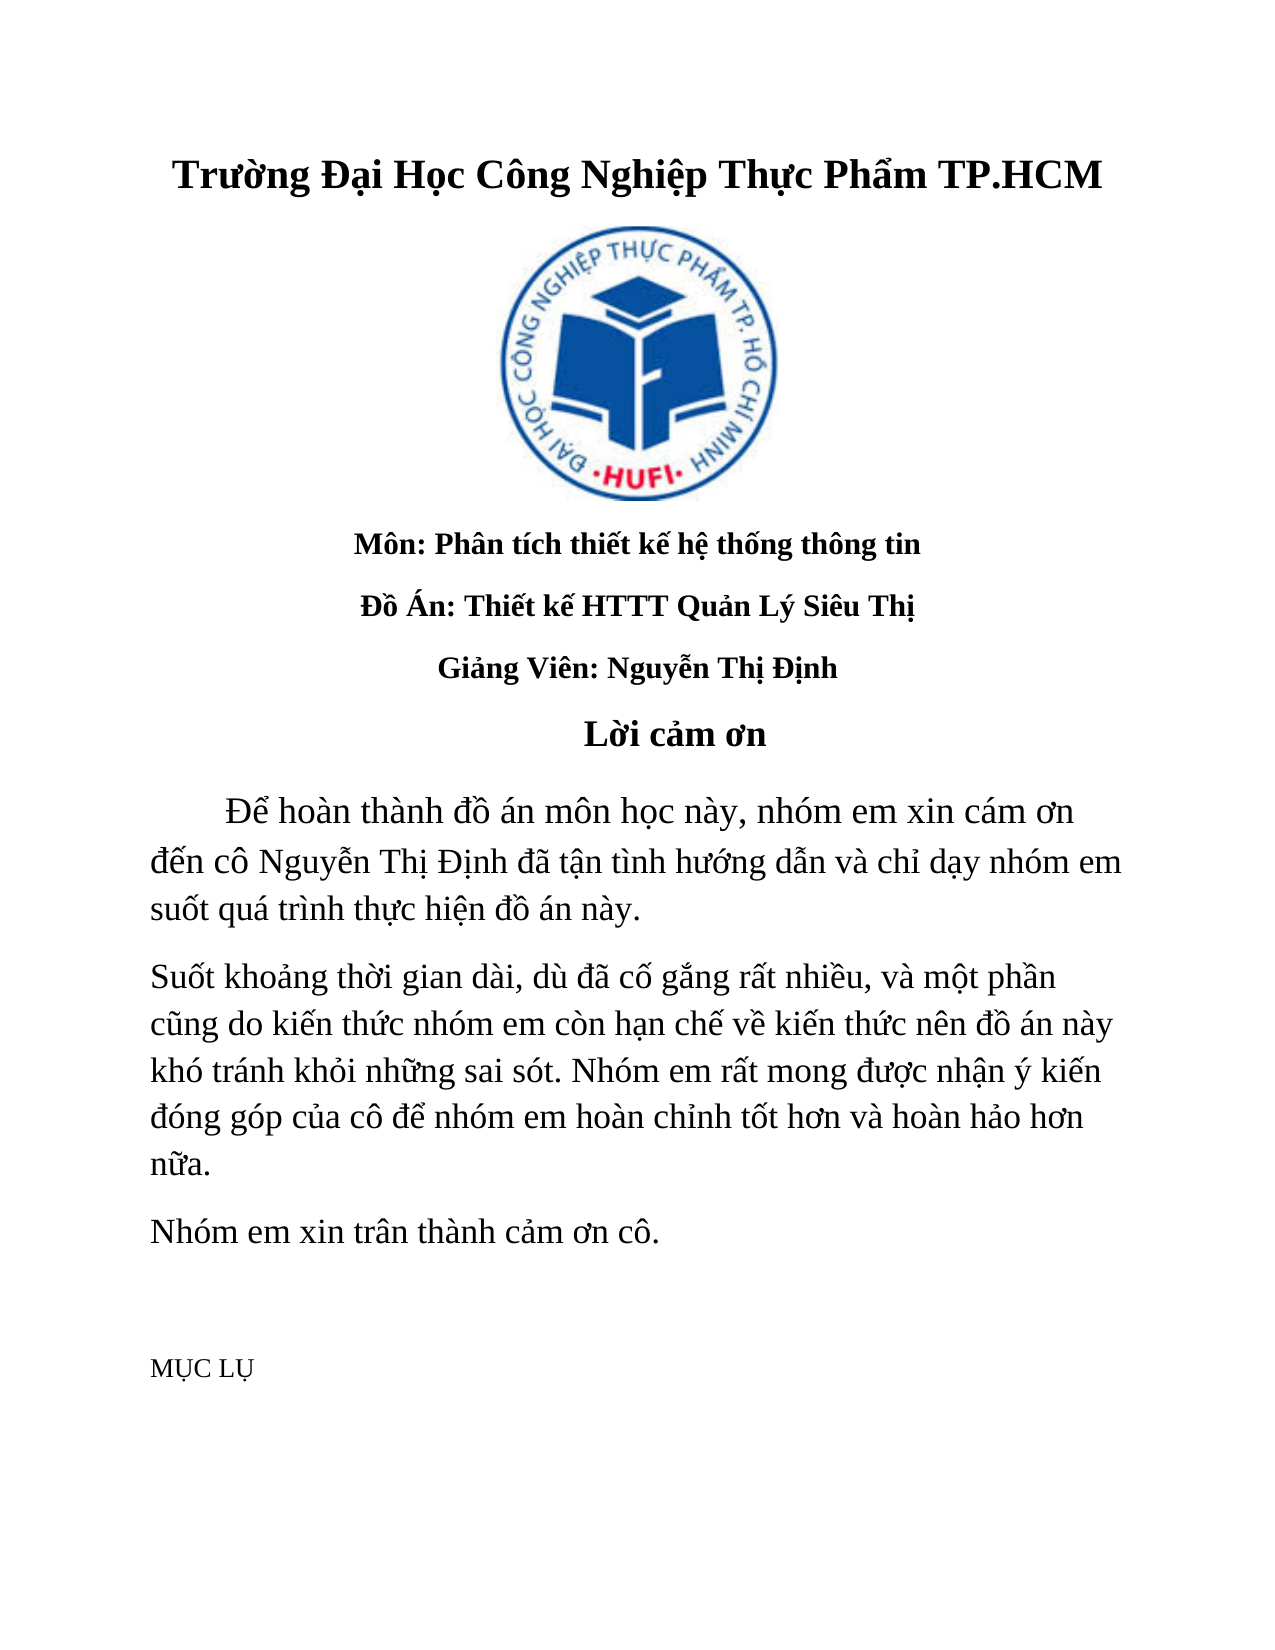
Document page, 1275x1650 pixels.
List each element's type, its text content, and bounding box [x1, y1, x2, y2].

text Nhóm em xin trân thành cảm ơn cô. [150, 1210, 1125, 1251]
text Suốt khoảng thời gian dài, dù đã cố gắng rất nhiều, và một phần cũng do kiến thức nhóm em còn hạn chế về kiến thức nên đồ án này khó tránh khỏi những sai sót. Nhóm em rất mong được nhận ý kiến đóng góp của cô để nhóm em hoàn chỉnh tốt hơn và hoàn hảo hơn nữa. [150, 955, 1125, 1183]
picture [495, 226, 780, 501]
text Môn: Phân tích thiết kế hệ thống thông tin [150, 526, 1125, 561]
text Đồ Án: Thiết kế HTTT Quản Lý Siêu Thị [150, 588, 1125, 623]
text Để hoàn thành đồ án môn học này, nhóm em xin cám ơn đến cô Nguyễn Thị Định đã tận tình hướng dẫn và chỉ dạy nhóm em suốt quá trình thực hiện đồ án này. [150, 789, 1125, 928]
text Giảng Viên: Nguyễn Thị Định [150, 650, 1125, 686]
list Lời cảm ơn [225, 712, 1125, 755]
text Trường Đại Học Công Nghiệp Thực Phẩm TP.HCM [150, 150, 1125, 198]
